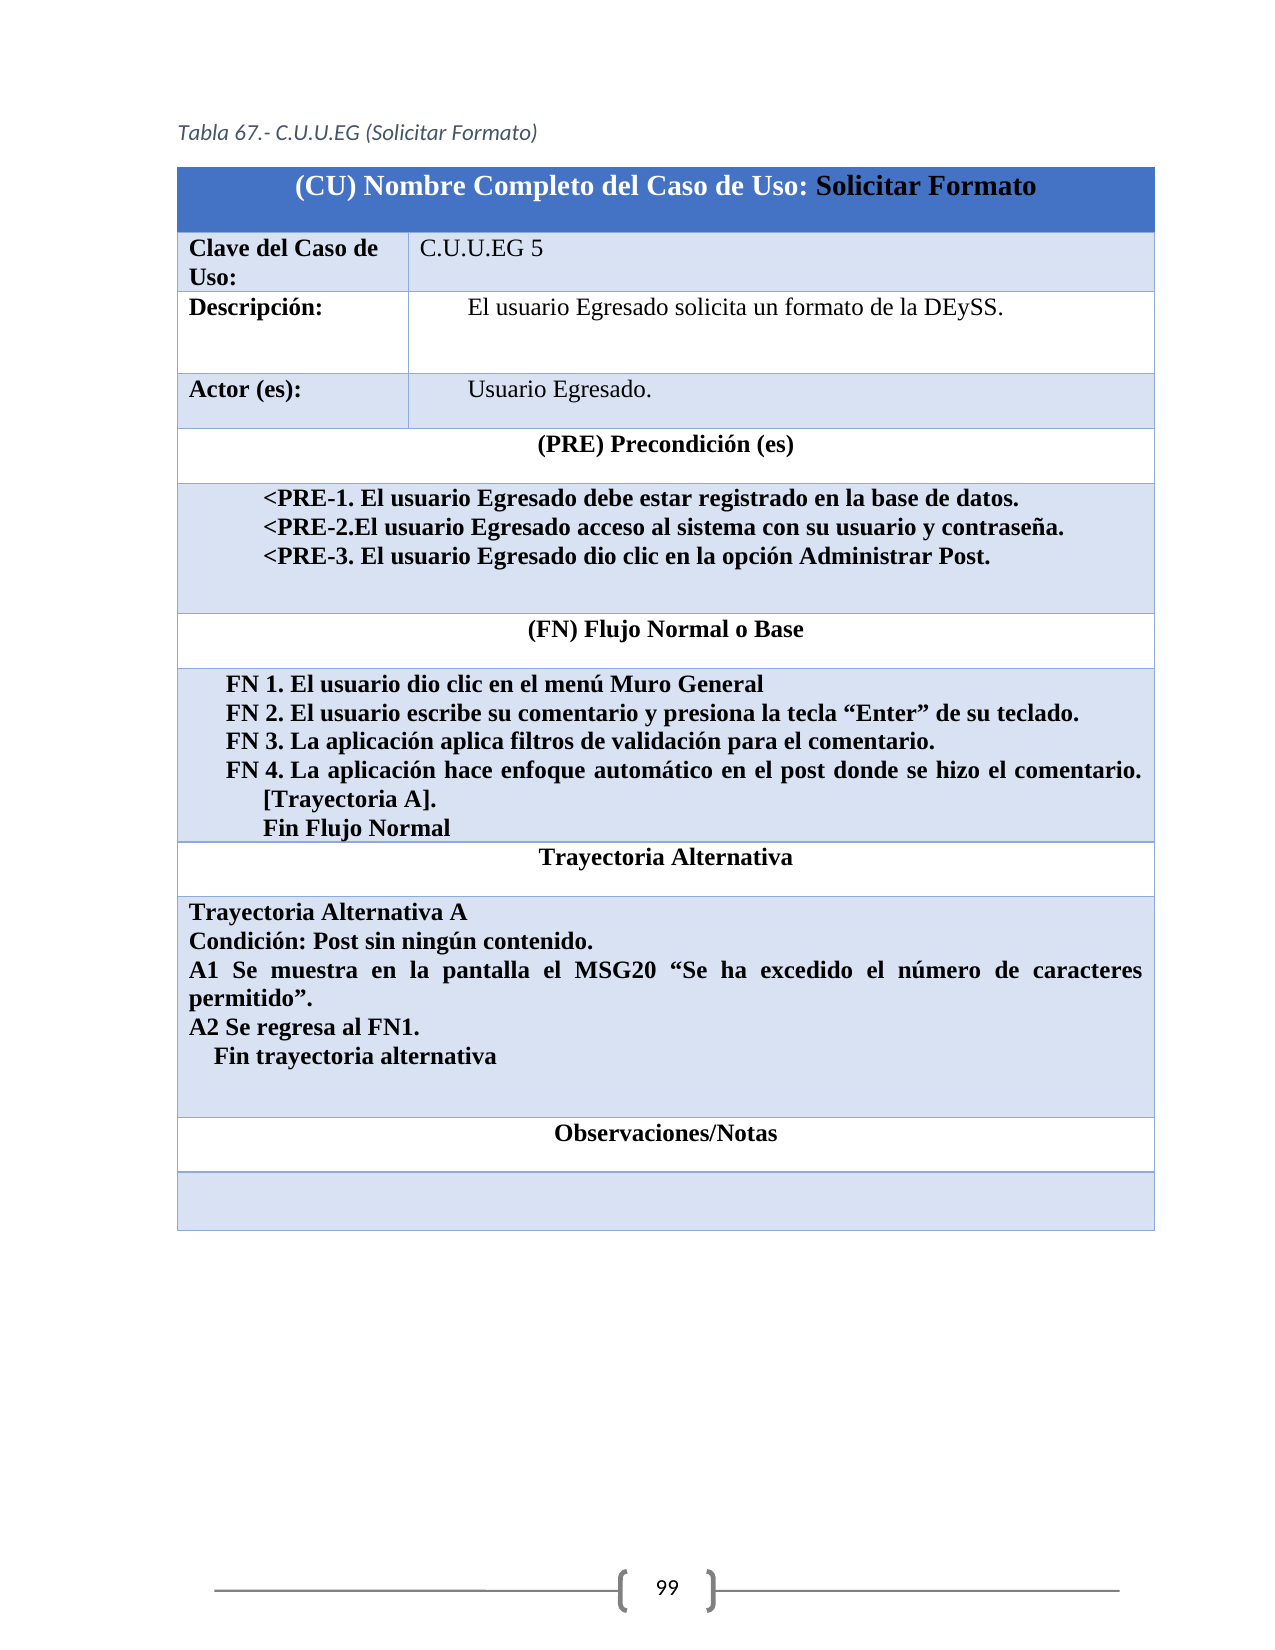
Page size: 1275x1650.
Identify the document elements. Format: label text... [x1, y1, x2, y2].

table_cell Clave del Caso de Uso: [178, 233, 408, 291]
text Tabla 67.- C.U.U.EG (Solicitar Formato) [177, 118, 1157, 146]
table_cell El usuario Egresado solicita un formato de la DEySS. [409, 292, 1154, 373]
table_header (CU) Nombre Completo del Caso de Uso: Solicitar Formato [178, 168, 1154, 232]
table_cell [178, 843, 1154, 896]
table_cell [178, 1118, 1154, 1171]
table_cell C.U.U.EG 5 [409, 233, 1154, 291]
table_cell Descripción: [178, 292, 408, 373]
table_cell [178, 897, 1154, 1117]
table_cell Usuario Egresado. [409, 374, 1154, 428]
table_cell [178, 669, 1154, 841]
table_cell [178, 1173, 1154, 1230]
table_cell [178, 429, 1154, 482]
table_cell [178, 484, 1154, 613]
table_cell Actor (es): [178, 374, 408, 428]
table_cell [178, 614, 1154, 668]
